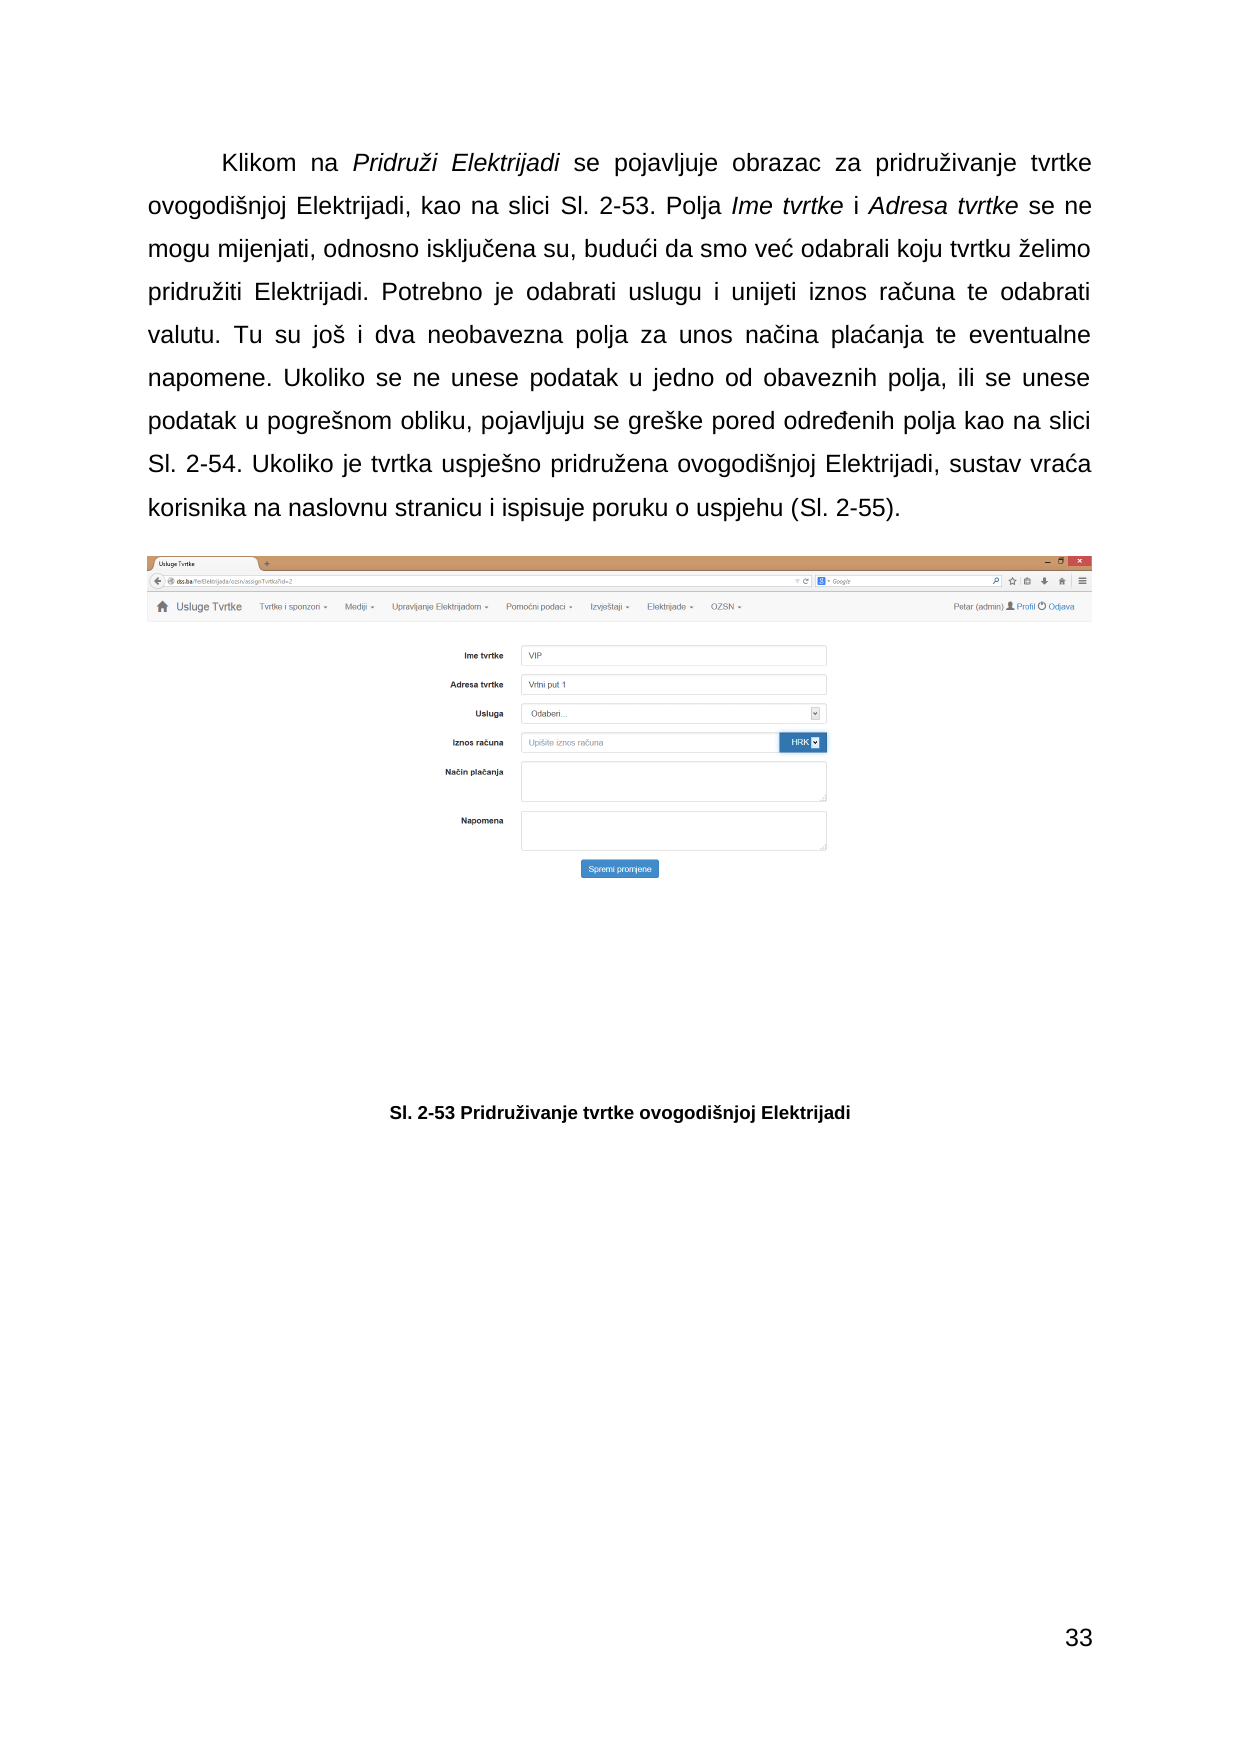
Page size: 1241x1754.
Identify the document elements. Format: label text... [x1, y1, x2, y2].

text Klikom na Pridruži Elektrijadi se pojavljuje obrazac za pridruživanje tvrtke ovogodišnjoj Elektrijadi, kao na slici Sl. 2.53. Polja Ime tvrtke i Adresa tvrtke se ne mogu mijenjati, odnosno isključena su, budući da smo već odabrali koju tvrtku želimo pridružiti Elektrijadi. Potrebno je odabrati uslugu i unijeti iznos računa te odabrati valutu. Tu su još i dva neobavezna polja za unos načina plaćanja te eventualne napomene. Ukoliko se ne unese podatak u jedno od obaveznih polja, ili se unese podatak u pogrešnom obliku, pojavljuju se greške pored određenih polja kao na slici Sl. 2.54. Ukoliko je tvrtka uspješno pridružena ovogodišnjoj Elektrijadi, sustav vraća korisnika na naslovnu stranicu i ispisuje poruku o uspjehu (Sl. 2.55). [148, 148, 1093, 521]
picture [147, 556, 1092, 1067]
text Sl. 2-53 Pridruživanje tvrtke ovogodišnjoj Elektrijadi [148, 1102, 1093, 1123]
